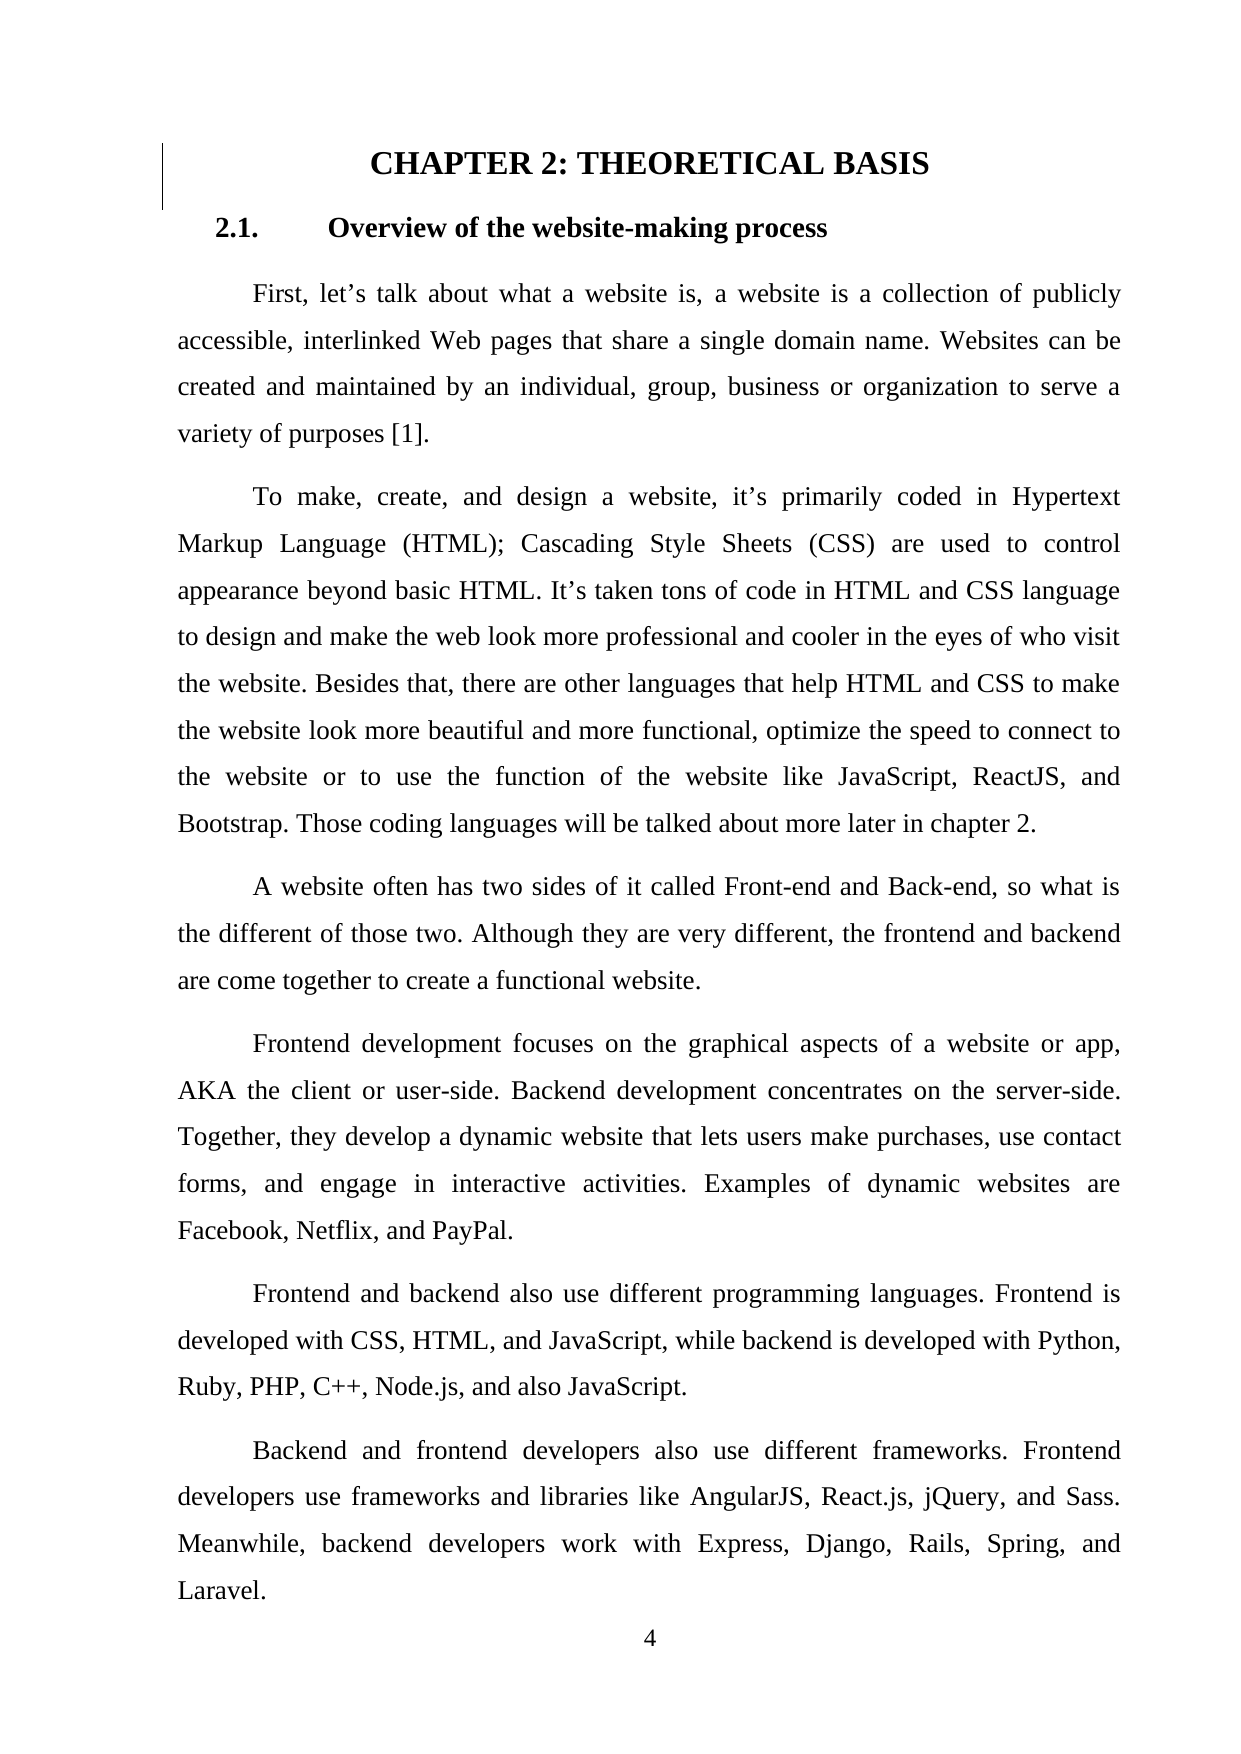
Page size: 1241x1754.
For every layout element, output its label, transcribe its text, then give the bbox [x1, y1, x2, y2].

text Frontend and backend also use different programming languages. Frontend is developed with CSS, HTML, and JavaScript, while backend is developed with Python, Ruby, PHP, C++, Node.js, and also JavaScript. [177, 1277, 1122, 1402]
text Backend and frontend developers also use different frameworks. Frontend developers use frameworks and libraries like AngularJS, React.js, jQuery, and Sass. Meanwhile, backend developers work with Express, Django, Rails, Spring, and Laravel. [177, 1434, 1122, 1605]
text A website often has two sides of it called Front-end and Back-end, so what is the different of those two. Although they are very different, the frontend and backend are come together to create a functional website. [177, 871, 1122, 995]
subtitle CHAPTER 2: THEORETICAL BASIS [177, 143, 1122, 181]
text Frontend development focuses on the graphical aspects of a website or app, AKA the client or user-side. Backend development concentrates on the server-side. Together, they develop a dynamic website that lets users make purchases, use contact forms, and engage in interactive activities. Examples of dynamic websites are Facebook, Netflix, and PayPal. [177, 1027, 1122, 1245]
text First, let’s talk about what a website is, a website is a collection of publicly accessible, interlinked Web pages that share a single domain name. Websites can be created and maintained by an individual, group, business or organization to serve a variety of purposes [1]. [177, 277, 1122, 448]
list Overview of the website-making process [215, 210, 1122, 244]
text To make, create, and design a website, it’s primarily coded in Hypertext Markup Language (HTML); Cascading Style Sheets (CSS) are used to control appearance beyond basic HTML. It’s taken tons of code in HTML and CSS language to design and make the web look more professional and cooler in the eyes of who visit the website. Besides that, there are other languages that help HTML and CSS to make the website look more beautiful and more functional, optimize the speed to connect to the website or to use the function of the website like JavaScript, ReactJS, and Bootstrap. Those coding languages will be talked about more later in chapter 2. [177, 481, 1122, 838]
